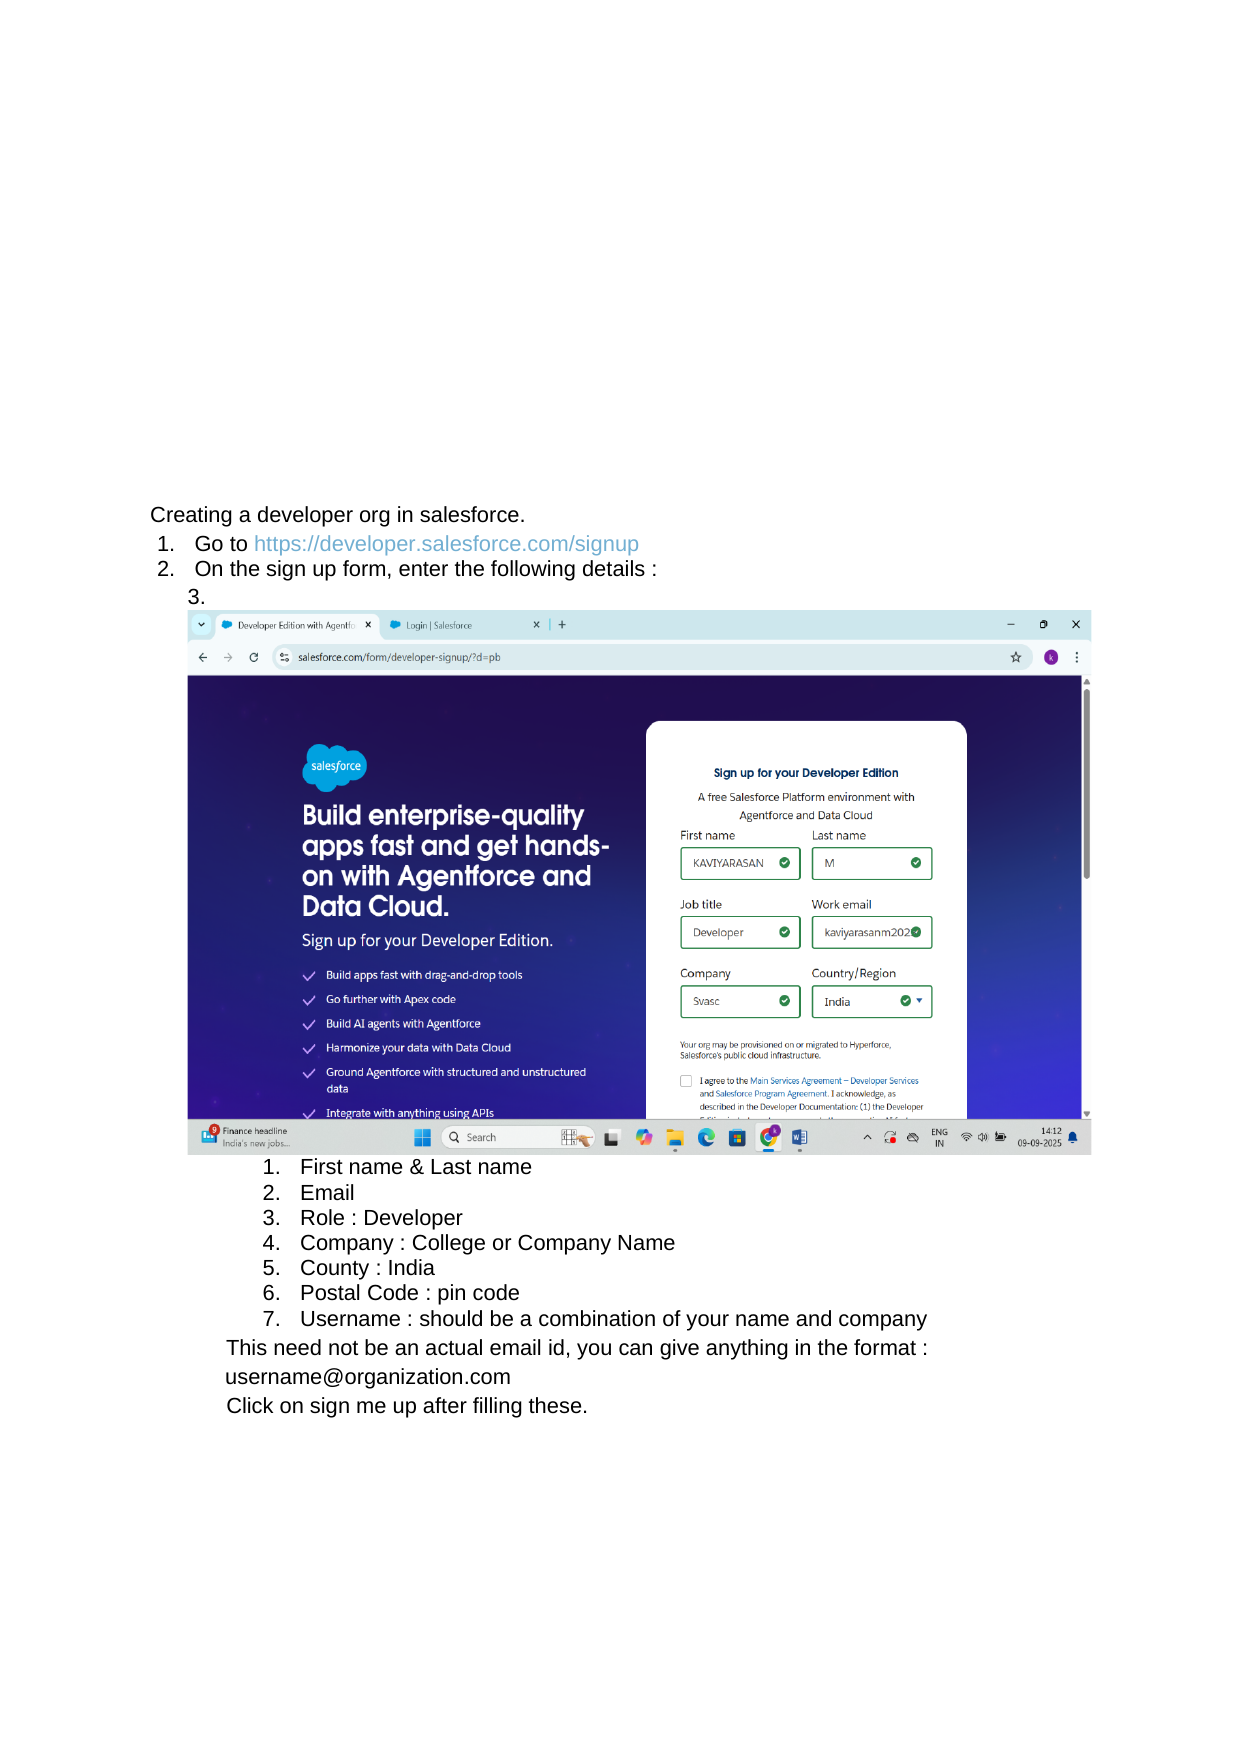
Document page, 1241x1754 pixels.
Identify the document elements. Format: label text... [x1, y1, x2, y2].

text Creating a developer org in salesforce. [150, 502, 1090, 527]
text This need not be an actual email id, you can give anything in the format : [226, 1334, 1090, 1360]
text Click on sign me up after filling these. [226, 1393, 1090, 1418]
list On the sign up form, enter the following details : [157, 556, 1090, 581]
list Email [262, 1179, 1090, 1205]
text username@organization.com [225, 1364, 1090, 1389]
list Postal Code : pin code [262, 1280, 1090, 1306]
list First name & Last name [262, 1155, 1090, 1179]
list Role : Developer [262, 1205, 1090, 1230]
list Username : should be a combination of your name and company [262, 1306, 1090, 1331]
picture [187, 610, 1092, 1155]
list Company : College or Company Name [262, 1230, 1090, 1255]
list Go to https://developer.salesforce.com/signup [157, 531, 1090, 556]
list County : India [262, 1255, 1090, 1280]
